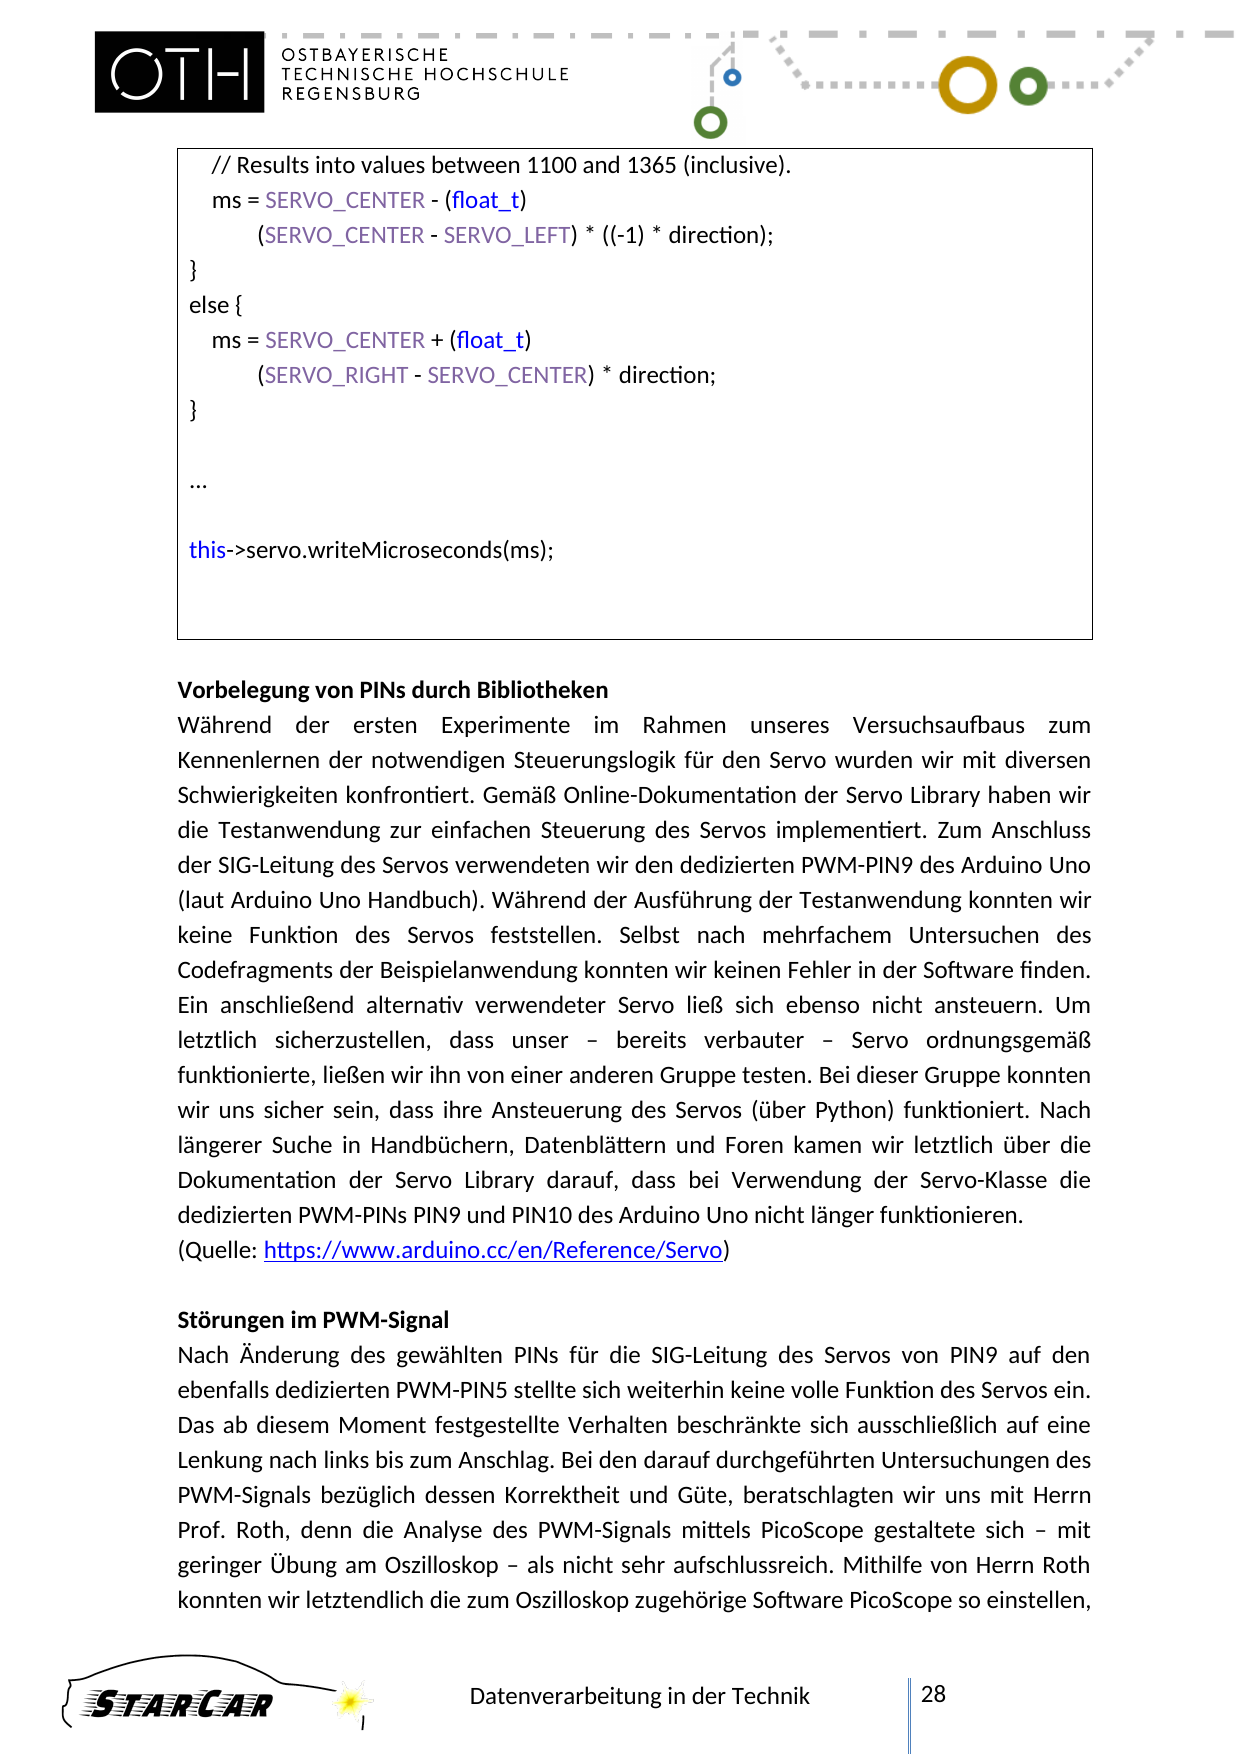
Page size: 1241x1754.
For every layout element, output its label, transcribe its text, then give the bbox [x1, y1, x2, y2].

text Während der ersten Experimente im Rahmen unseres Versuchsaufbaus zum Kennenlernen der notwendigen Steuerungslogik für den Servo wurden wir mit diversen Schwierigkeiten konfrontiert. Gemäß Online-Dokumentation der Servo Library haben wir die Testanwendung zur einfachen Steuerung des Servos implementiert. Zum Anschluss der SIG-Leitung des Servos verwendeten wir den dedizierten PWM-PIN9 des Arduino Uno (laut Arduino Uno Handbuch). Während der Ausführung der Testanwendung konnten wir keine Funktion des Servos feststellen. Selbst nach mehrfachem Untersuchen des Codefragments der Beispielanwendung konnten wir keinen Fehler in der Software finden. Ein anschließend alternativ verwendeter Servo ließ sich ebenso nicht ansteuern. Um letztlich sicherzustellen, dass unser – bereits verbauter – Servo ordnungsgemäß funktionierte, ließen wir ihn von einer anderen Gruppe testen. Bei dieser Gruppe konnten wir uns sicher sein, dass ihre Ansteuerung des Servos (über Python) funktioniert. Nach längerer Suche in Handbüchern, Datenblättern und Foren kamen wir letztlich über die Dokumentation der Servo Library darauf, dass bei Verwendung der Servo-Klasse die dedizierten PWM-PINs PIN9 und PIN10 des Arduino Uno nicht länger funktionieren. [177, 709, 1092, 1230]
text Störungen im PWM-Signal [177, 1304, 1092, 1335]
text (Quelle: https://www.arduino.cc/en/Reference/Servo) [177, 1234, 1092, 1265]
picture [54, 1651, 380, 1730]
picture [94, 15, 1237, 145]
text Vorbelegung von PINs durch Bibliotheken [177, 674, 1092, 705]
